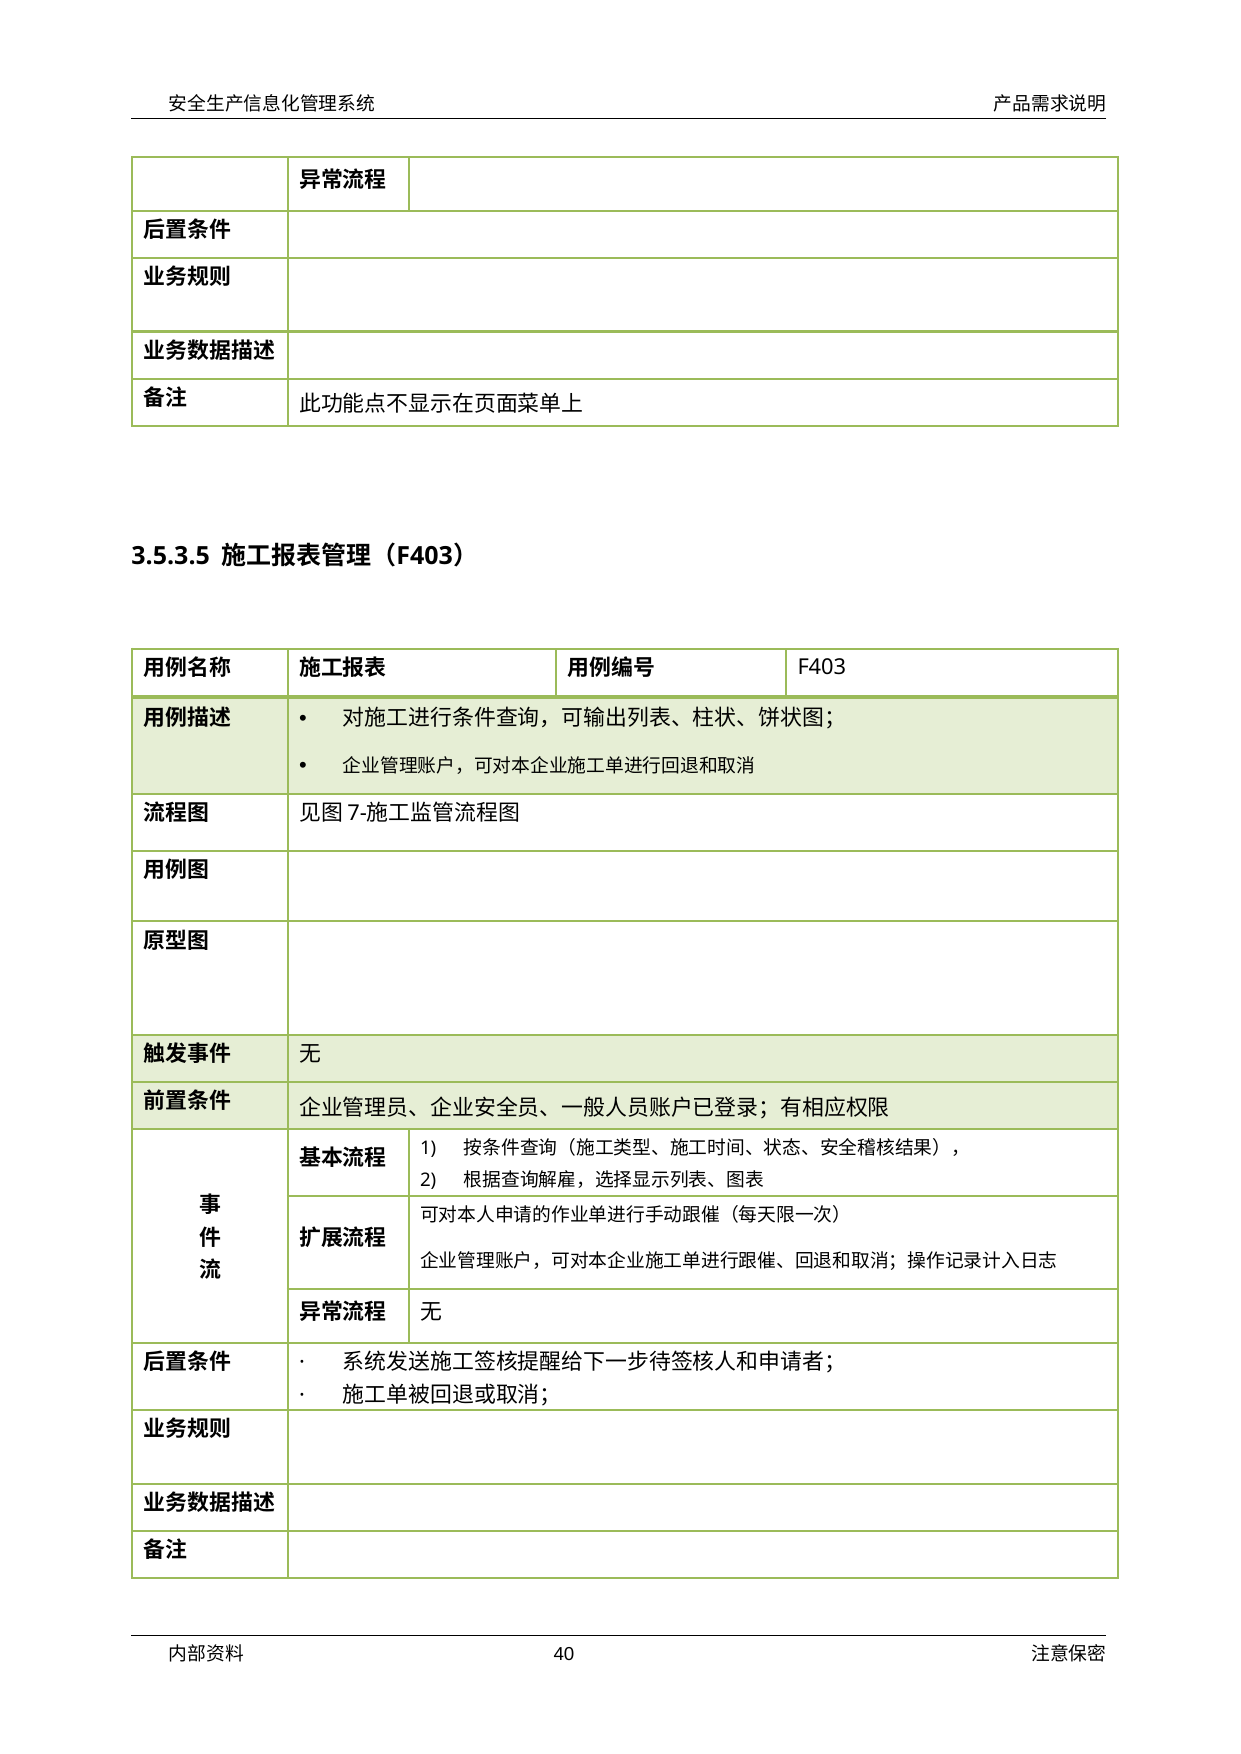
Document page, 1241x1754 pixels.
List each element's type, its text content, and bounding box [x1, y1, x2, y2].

table_cell 流程图 [133, 795, 287, 849]
table_cell 事 件 流 [133, 1130, 287, 1342]
table_cell 用例图 [133, 852, 287, 920]
table_cell 企业管理员、企业安全员、一般人员账户已登录；有相应权限 [289, 1083, 1117, 1128]
table_header F403 [787, 650, 1117, 694]
table_cell 业务数据描述 [133, 1485, 287, 1530]
table_cell 异常流程 [289, 1290, 408, 1342]
table_cell [289, 922, 1117, 1034]
table_header 用例编号 [557, 650, 785, 694]
table_cell [289, 852, 1117, 920]
table_header 用例名称 [133, 650, 287, 694]
table_cell 基本流程 [289, 1130, 408, 1195]
table_cell 原型图 [133, 922, 287, 1034]
table_cell 无 [289, 1036, 1117, 1081]
table_cell 异常流程 [289, 158, 408, 209]
table_cell [289, 1485, 1117, 1530]
subtitle 施工报表管理（F403） [131, 521, 1106, 586]
table_cell 扩展流程 [289, 1197, 408, 1288]
table_cell 按条件查询（施工类型、施工时间、状态、安全稽核结果）， 根据查询解雇，选择显示列表、图表 [410, 1130, 1117, 1195]
table_cell 可对本人申请的作业单进行手动跟催（每天限一次） 企业管理账户，可对本企业施工单进行跟催、回退和取消；操作记录计入日志 [410, 1197, 1117, 1288]
table_cell 无 [410, 1290, 1117, 1342]
table_cell 后置条件 [133, 1344, 287, 1409]
table_cell 此功能点不显示在页面菜单上 [289, 380, 1117, 424]
table_cell 业务数据描述 [133, 333, 287, 377]
table_cell 系统发送施工签核提醒给下一步待签核人和申请者； 施工单被回退或取消； [289, 1344, 1117, 1409]
table_cell 前置条件 [133, 1083, 287, 1128]
table_cell 后置条件 [133, 212, 287, 257]
table_cell [289, 259, 1117, 330]
table_cell [289, 1532, 1117, 1577]
table_cell 业务规则 [133, 1411, 287, 1483]
table_cell 备注 [133, 380, 287, 424]
table_cell [410, 158, 1117, 209]
table_header 施工报表 [289, 650, 555, 694]
table_cell 触发事件 [133, 1036, 287, 1081]
table_cell [289, 333, 1117, 377]
table_cell [289, 212, 1117, 257]
table_cell 用例描述 [133, 699, 287, 793]
table_cell 备注 [133, 1532, 287, 1577]
table_cell [289, 1411, 1117, 1483]
table_cell 业务规则 [133, 259, 287, 330]
table_cell 见图7-施工监管流程图 [289, 795, 1117, 849]
table_cell 对施工进行条件查询，可输出列表、柱状、饼状图； 企业管理账户，可对本企业施工单进行回退和取消 [289, 699, 1117, 793]
